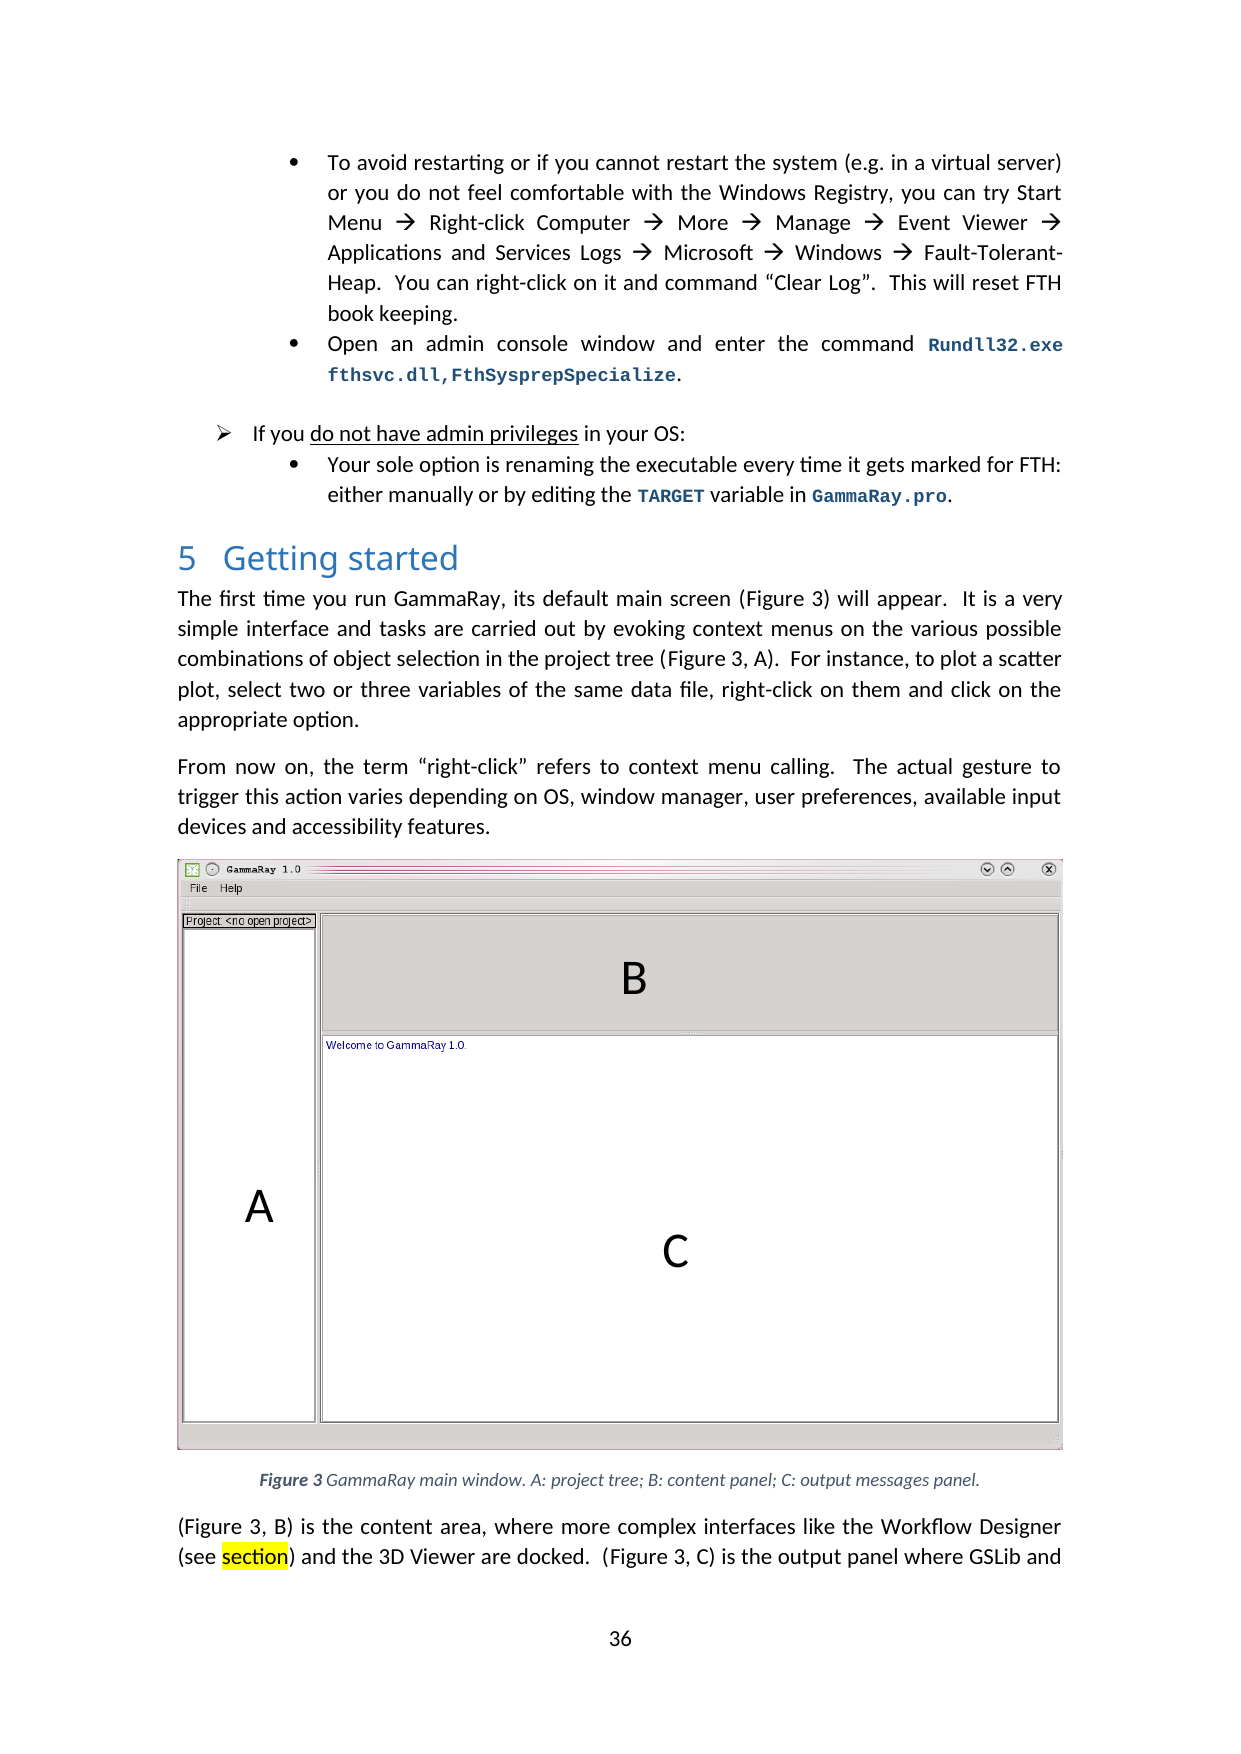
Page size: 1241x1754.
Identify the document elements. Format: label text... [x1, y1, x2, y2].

text Figure 3 GammaRay main window. A: project tree; B: content panel; C: output messages panel. [177, 1468, 1063, 1491]
picture [177, 859, 1063, 1450]
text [177, 1512, 1063, 1570]
list If you do not have admin privileges in your OS: [215, 419, 1063, 447]
text The first time you run GammaRay, its default main screen (Figure 3) will appear. It is a very simple interface and tasks are carried out by evoking context menus on the various possible combinations of object selection in the project tree (Figure 3, A). For instance, to plot a scatter plot, select two or three variables of the same data file, right-click on them and click on the appropriate option. [177, 584, 1063, 733]
list Your sole option is renaming the executable every time it gets marked for FTH: either manually or by editing the TARGET variable in GammaRay.pro. [290, 450, 1063, 508]
text From now on, the term “right-click” refers to context menu calling. The actual gesture to trigger this action varies depending on OS, window manager, user preferences, available input devices and accessibility features. [177, 752, 1063, 840]
subtitle Getting started [177, 535, 1063, 581]
list To avoid restarting or if you cannot restart the system (e.g. in a virtual server) or you do not feel comfortable with the Windows Registry, you can try Start Menu Right-click Computer More Manage Event Viewer Applications and Services Logs Microsoft Windows Fault-Tolerant-Heap. You can right-click on it and command “Clear Log”. This will reset FTH book keeping. [290, 148, 1063, 327]
list Open an admin console window and enter the command Rundll32.exe fthsvc.dll,FthSysprepSpecialize. [290, 329, 1063, 387]
